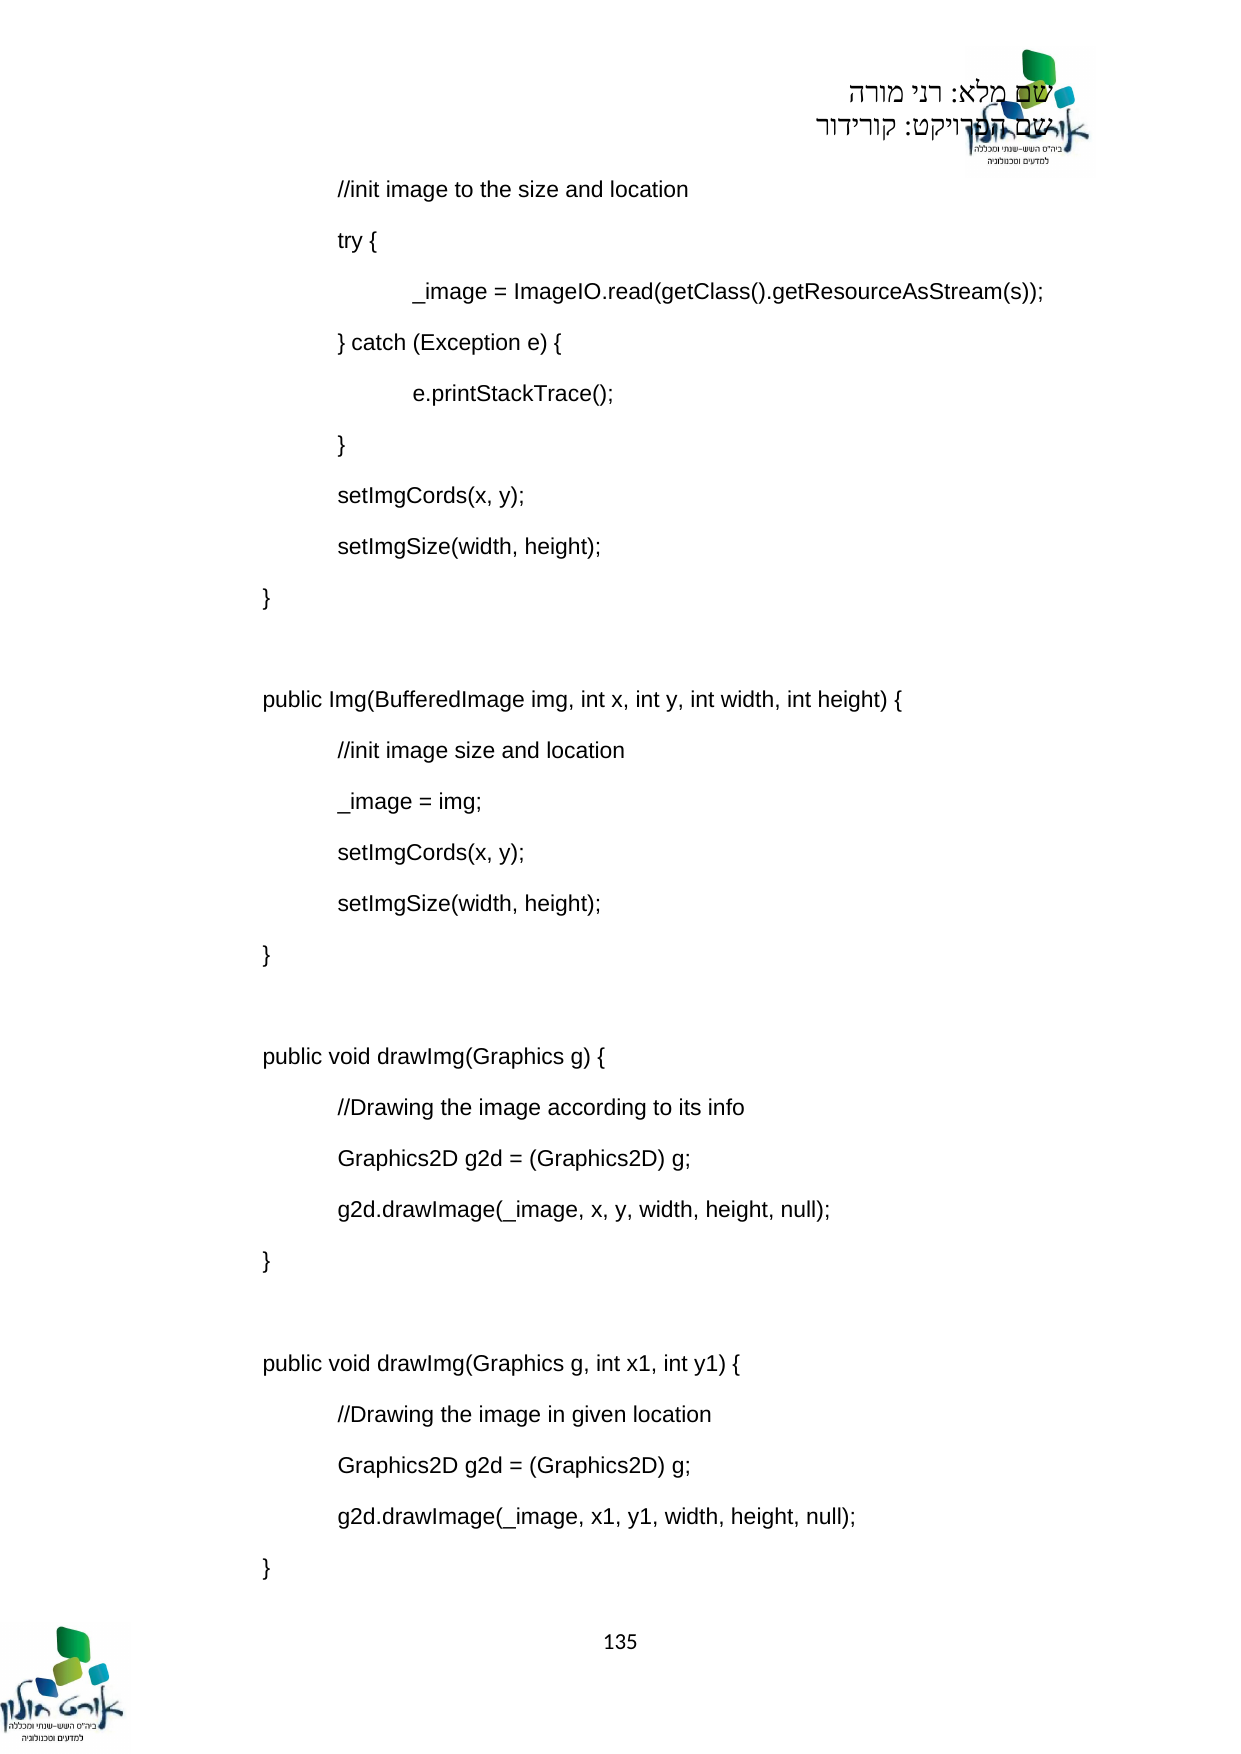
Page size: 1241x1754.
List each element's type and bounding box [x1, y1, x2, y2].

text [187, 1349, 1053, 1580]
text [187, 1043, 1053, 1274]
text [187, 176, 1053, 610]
picture [965, 46, 1097, 178]
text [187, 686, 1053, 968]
picture [0, 1622, 131, 1754]
